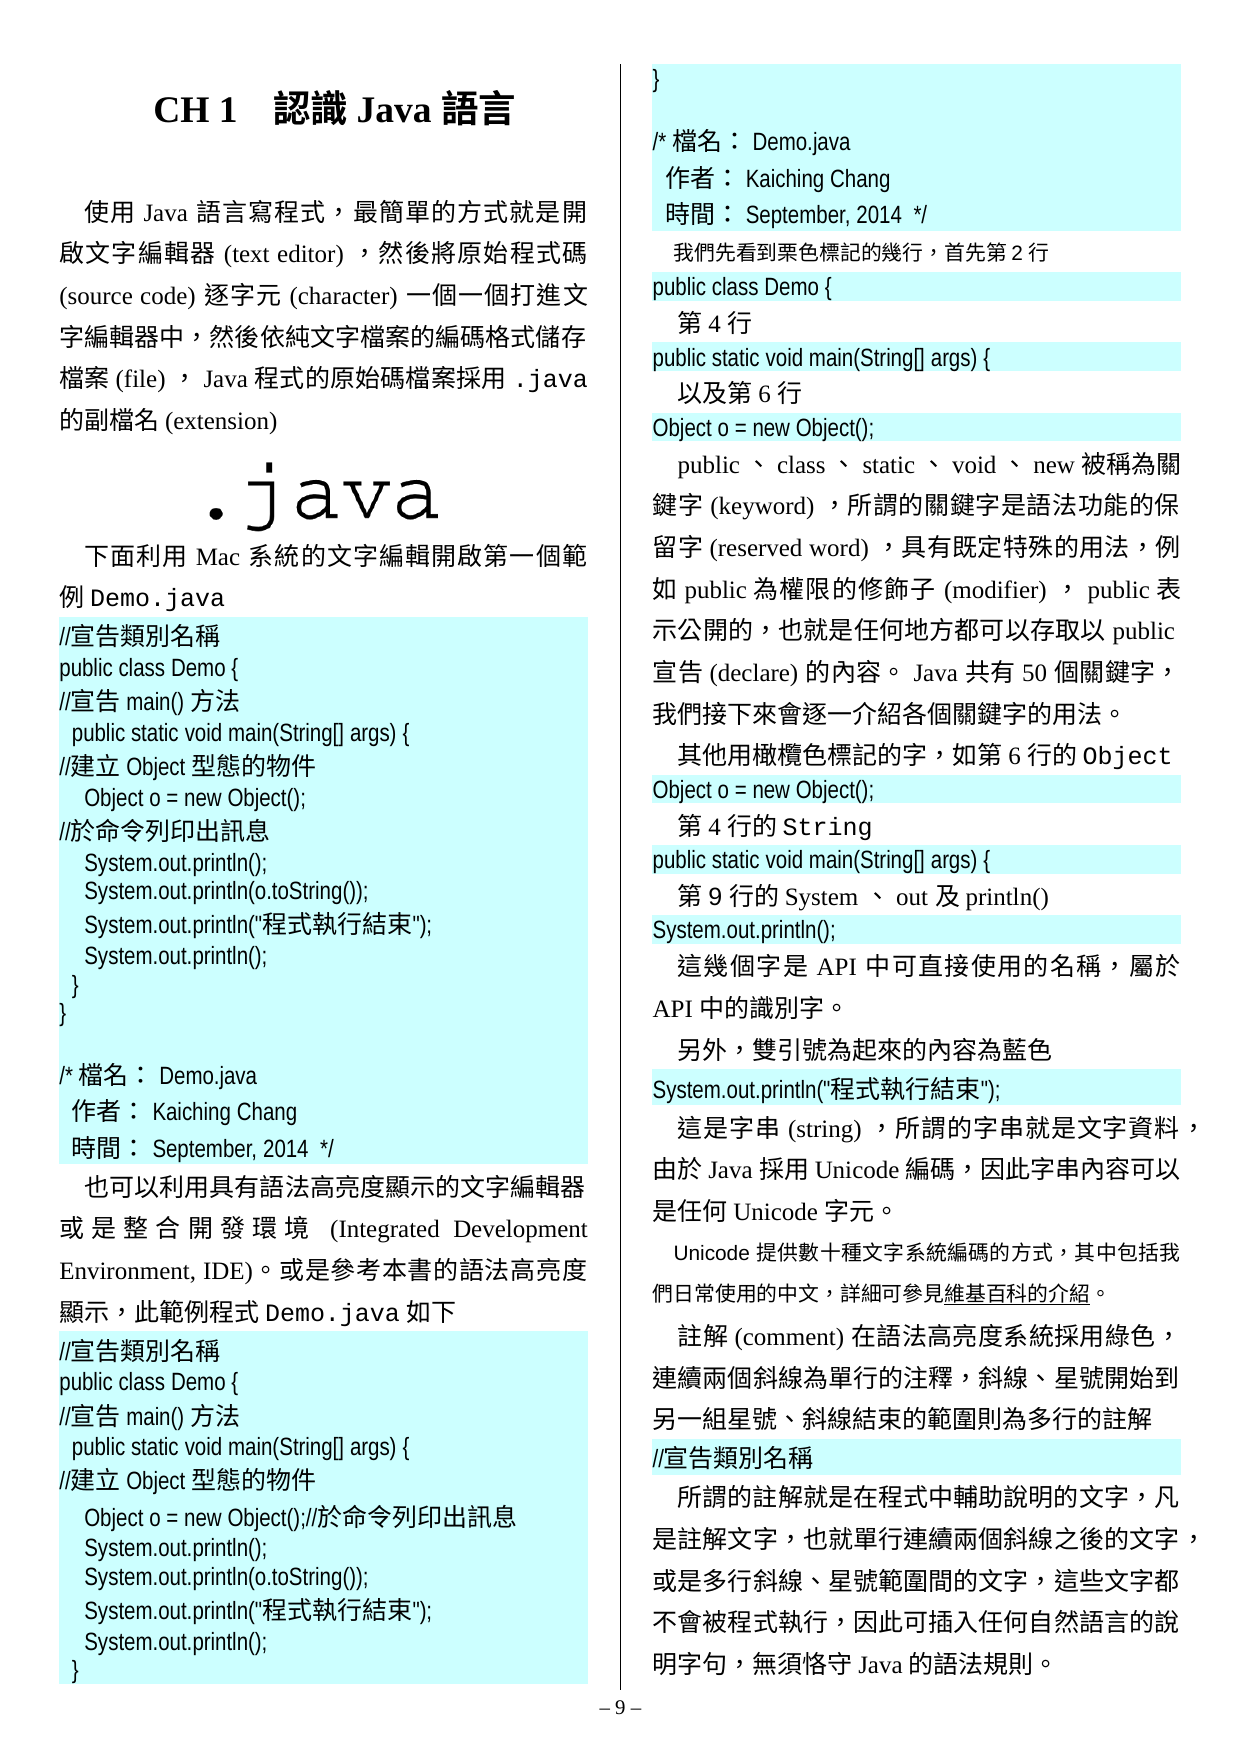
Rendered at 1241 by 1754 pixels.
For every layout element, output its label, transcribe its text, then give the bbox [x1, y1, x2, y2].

text System.out.println("程式執行結束"); [59, 1591, 588, 1627]
text public class Demo { [59, 653, 588, 681]
text //宣告 main() 方法 [59, 1396, 588, 1432]
text Object o = new Object();//於命令列印出訊息 [59, 1497, 588, 1533]
text Object o = new Object(); [652, 413, 1181, 441]
text public static void main(String[] args) { [652, 342, 1181, 371]
text Object o = new Object(); [59, 783, 588, 811]
text 以及第 6 行 [652, 371, 1181, 413]
text //宣告類別名稱 [652, 1439, 1181, 1475]
text } [59, 998, 588, 1027]
text //建立 Object 型態的物件 [59, 746, 588, 783]
text 這幾個字是 API 中可直接使用的名稱，屬於 API 中的識別字。 [652, 944, 1181, 1027]
text 下面利用 Mac 系統的文字編輯開啟第一個範例 Demo.java [59, 533, 588, 617]
text System.out.println(); [59, 1627, 588, 1656]
text 時間： September, 2014 */ [652, 194, 1181, 231]
text public 、 class 、 static 、 void 、 new 被稱為關鍵字 (keyword) ，所謂的關鍵字是語法功能的保留字 (reserved word) ，具有既定特殊的用法，例如 public 為權限的修飾子 (modifier) ， public 表示公開的，也就是任何地方都可以存取以 public 宣告 (declare) 的內容。 Java 共有 50 個關鍵字，我們接下來會逐一介紹各個關鍵字的用法。 [652, 441, 1181, 733]
text 我們先看到栗色標記的幾行，首先第 2 行 [652, 231, 1181, 272]
text public static void main(String[] args) { [652, 845, 1181, 874]
text /* 檔名： Demo.java [59, 1056, 588, 1092]
text //宣告類別名稱 [59, 617, 588, 653]
text } [59, 970, 588, 998]
text public static void main(String[] args) { [59, 718, 588, 746]
text System.out.println("程式執行結束"); [59, 905, 588, 941]
text Object o = new Object(); [652, 775, 1181, 803]
text System.out.println(); [59, 1533, 588, 1562]
text 第 4 行的 String [652, 803, 1181, 845]
text 所謂的註解就是在程式中輔助說明的文字，凡是註解文字，也就單行連續兩個斜線之後的文字，或是多行斜線、星號範圍間的文字，這些文字都不會被程式執行，因此可插入任何自然語言的說明字句，無須恪守 Java 的語法規則。 [652, 1475, 1181, 1683]
text System.out.println(o.toString()); [59, 1562, 588, 1591]
text public class Demo { [652, 272, 1181, 301]
text public class Demo { [59, 1367, 588, 1396]
picture [207, 460, 439, 534]
text System.out.println(o.toString()); [59, 876, 588, 905]
text 作者： Kaiching Chang [59, 1092, 588, 1128]
text 第 4 行 [652, 301, 1181, 342]
text System.out.println(); [59, 941, 588, 970]
text 使用 Java 語言寫程式，最簡單的方式就是開啟文字編輯器 (text editor) ，然後將原始程式碼 (source code) 逐字元 (character) 一個一個打進文字編輯器中，然後依純文字檔案的編碼格式儲存檔案 (file) ， Java 程式的原始碼檔案採用 .java的副檔名 (extension) [59, 189, 588, 439]
text } [59, 1656, 588, 1684]
text 其他用橄欖色標記的字，如第 6 行的 Object [652, 733, 1181, 775]
text 這是字串 (string) ，所謂的字串就是文字資料，由於 Java 採用 Unicode 編碼，因此字串內容可以是任何 Unicode 字元。 [652, 1105, 1181, 1230]
text 第 9 行的 System 、 out 及 println() [652, 874, 1181, 915]
text Unicode 提供數十種文字系統編碼的方式，其中包括我們日常使用的中文，詳細可參見維基百科的介紹。 [652, 1230, 1181, 1314]
subtitle 認識 Java 語言 [165, 64, 588, 148]
text 註解 (comment) 在語法高亮度系統採用綠色，連續兩個斜線為單行的注釋，斜線、星號開始到另一組星號、斜線結束的範圍則為多行的註解 [652, 1314, 1181, 1439]
text System.out.println(); [652, 915, 1181, 944]
text //宣告類別名稱 [59, 1331, 588, 1367]
text 作者： Kaiching Chang [652, 158, 1181, 194]
text } [652, 64, 1181, 93]
text //宣告 main() 方法 [59, 681, 588, 718]
text 也可以利用具有語法高亮度顯示的文字編輯器，或是整合開發環境 (Integrated Development Environment, IDE)。或是參考本書的語法高亮度顯示，此範例程式 Demo.java 如下 [59, 1164, 588, 1331]
text 時間： September, 2014 */ [59, 1128, 588, 1164]
text //於命令列印出訊息 [59, 811, 588, 847]
text /* 檔名： Demo.java [652, 122, 1181, 158]
text System.out.println("程式執行結束"); [652, 1069, 1181, 1105]
text 另外，雙引號為起來的內容為藍色 [652, 1027, 1181, 1069]
text System.out.println(); [59, 847, 588, 876]
text public static void main(String[] args) { [59, 1432, 588, 1461]
text //建立 Object 型態的物件 [59, 1461, 588, 1497]
